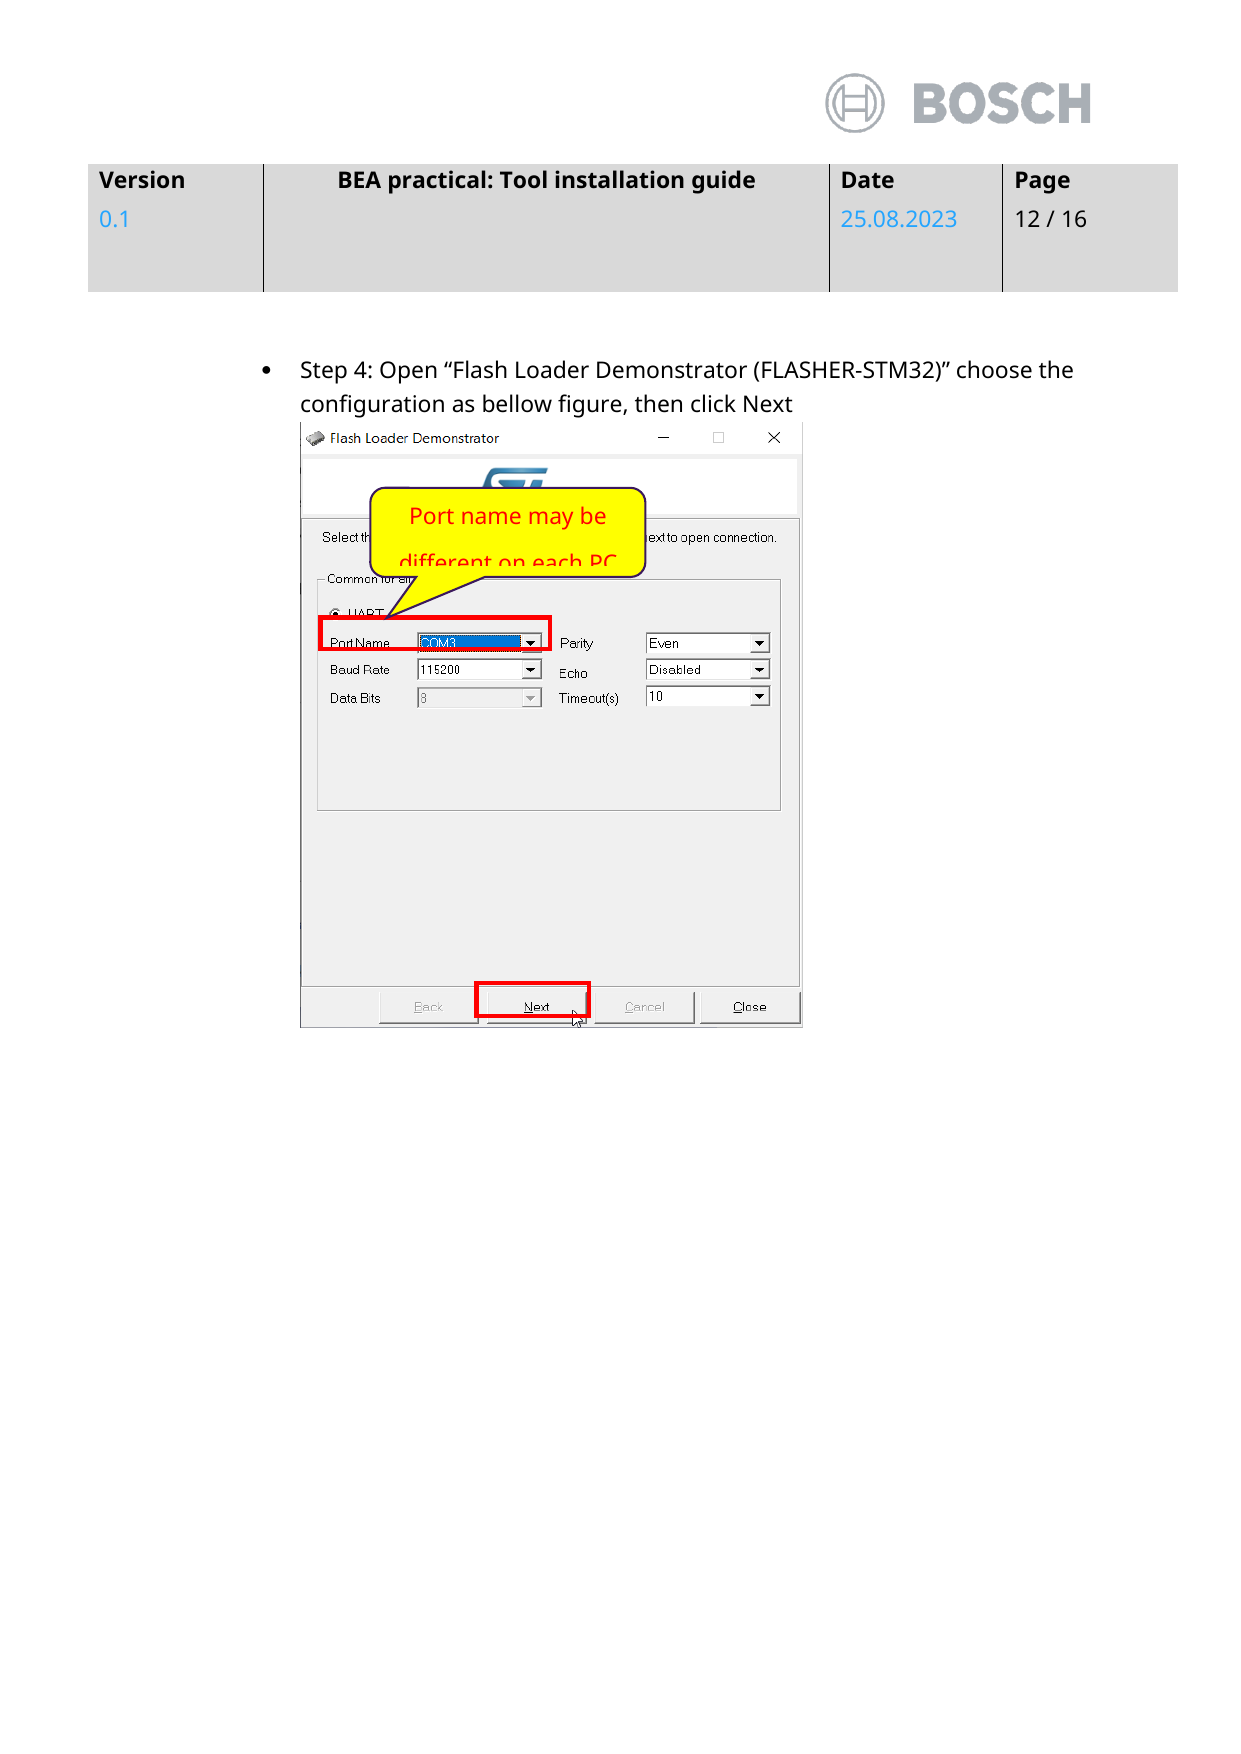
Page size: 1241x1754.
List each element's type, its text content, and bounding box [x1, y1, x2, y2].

picture [825, 73, 1091, 133]
picture [300, 422, 803, 1028]
